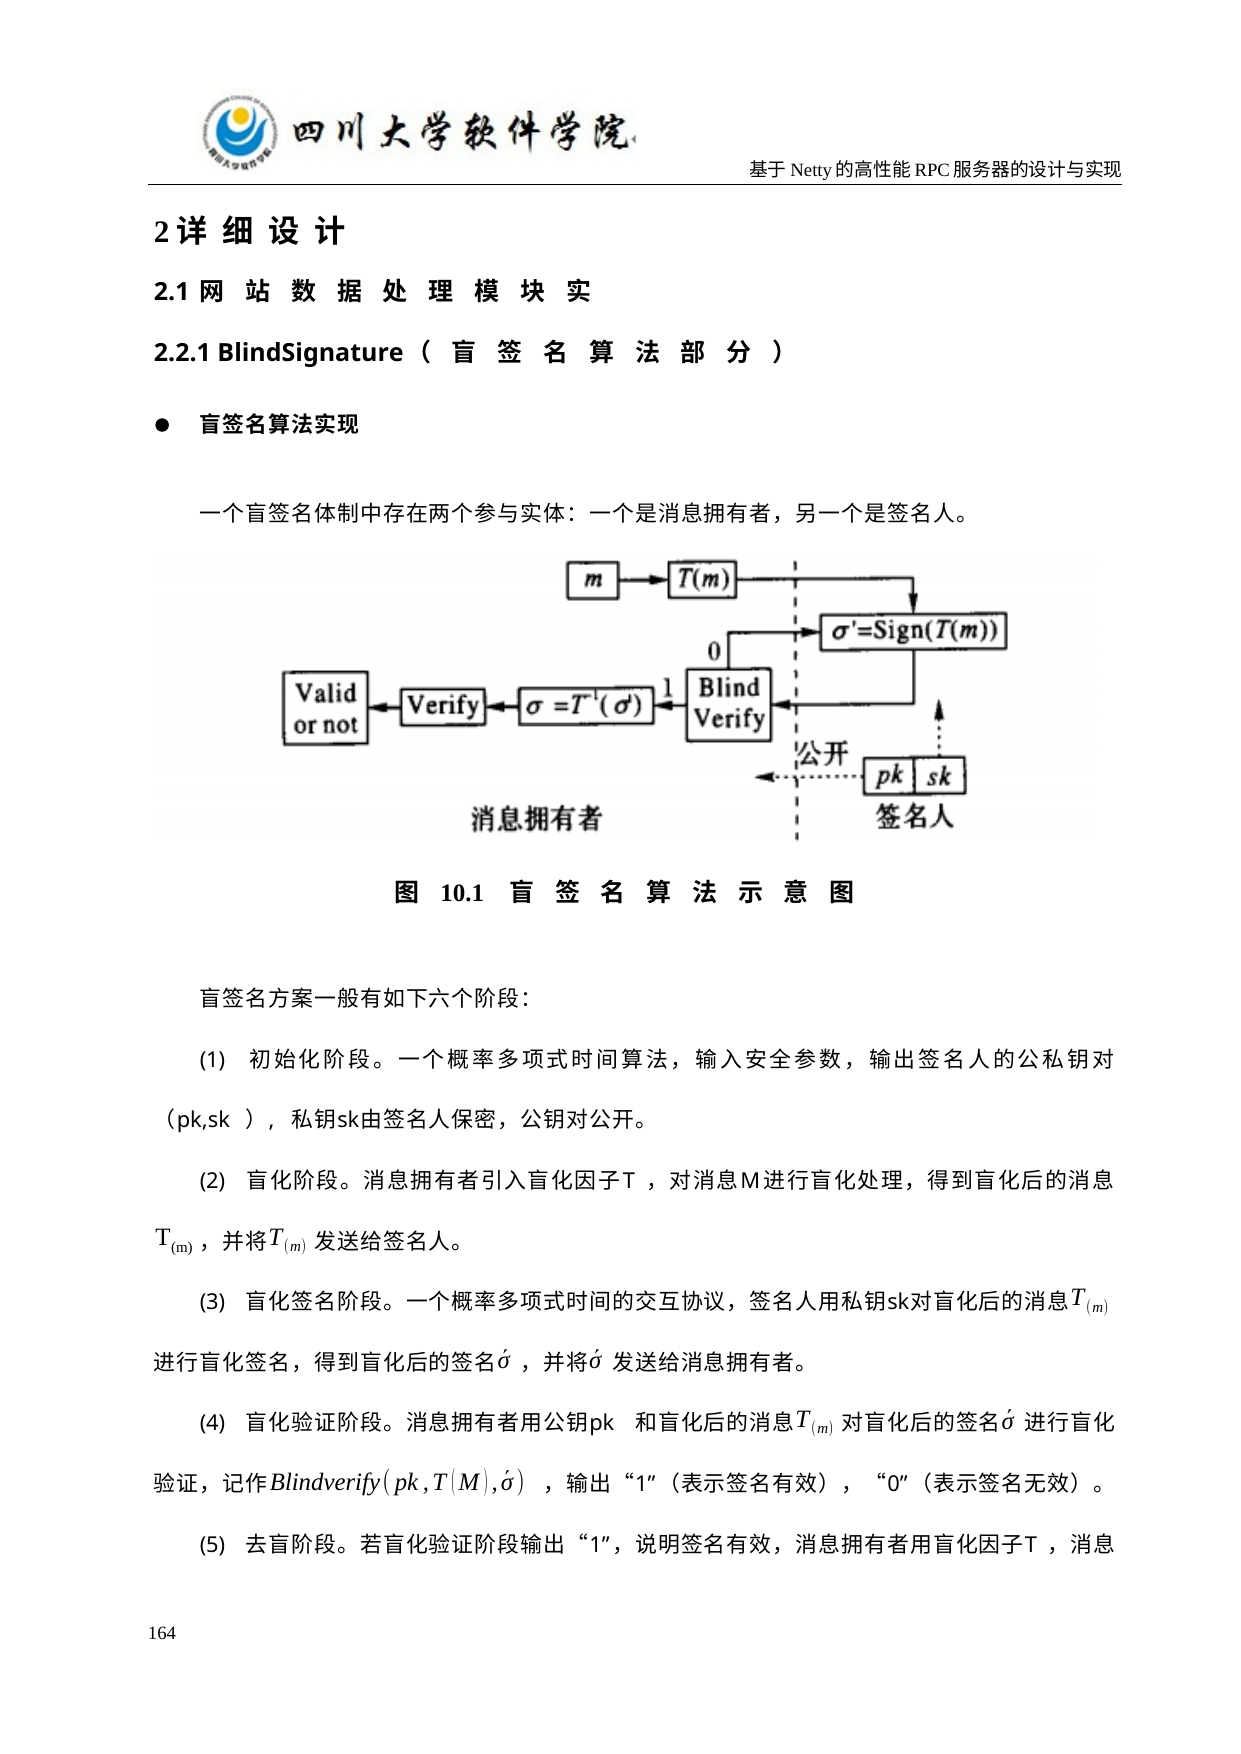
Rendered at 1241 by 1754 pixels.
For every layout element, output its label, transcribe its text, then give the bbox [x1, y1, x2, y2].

list 盲签名算法实现 [154, 393, 1116, 453]
text (2) 盲化阶段。消息拥有者引入盲化因子T，对消息M进行盲化处理，得到盲化后的消息，并将发送给签名人。 [154, 1149, 1116, 1270]
text (5) 去盲阶段。若盲化验证阶段输出“1”，说明签名有效，消息拥有者用盲化因子T，消息M和公钥pk对盲化后的签名进行去盲，得到签名σ。 [154, 1512, 1116, 1573]
picture [197, 88, 639, 177]
text (4) 盲化验证阶段。消息拥有者用公钥pk和盲化后的消息对盲化后的签名进行盲化验证，记作，输出“1”（表示签名有效），“0”（表示签名无效）。 [154, 1391, 1116, 1512]
text 2.2.1 BlindSignature（盲签名算法部分） [154, 320, 1116, 380]
picture [153, 553, 1098, 843]
text 一个盲签名体制中存在两个参与实体：一个是消息拥有者，另一个是签名人。 [154, 482, 1116, 542]
text 盲签名方案一般有如下六个阶段： [154, 967, 1116, 1027]
text (3) 盲化签名阶段。一个概率多项式时间的交互协议，签名人用私钥sk对盲化后的消息进行盲化签名，得到盲化后的签名，并将发送给消息拥有者。 [154, 1270, 1116, 1391]
subtitle 2详细设计 [154, 198, 1116, 259]
text (1) 初始化阶段。一个概率多项式时间算法，输入安全参数，输出签名人的公私钥对（pk,sk）,私钥sk由签名人保密，公钥对公开。 [154, 1027, 1116, 1149]
text 2.1网站数据处理模块实 [154, 259, 1116, 320]
